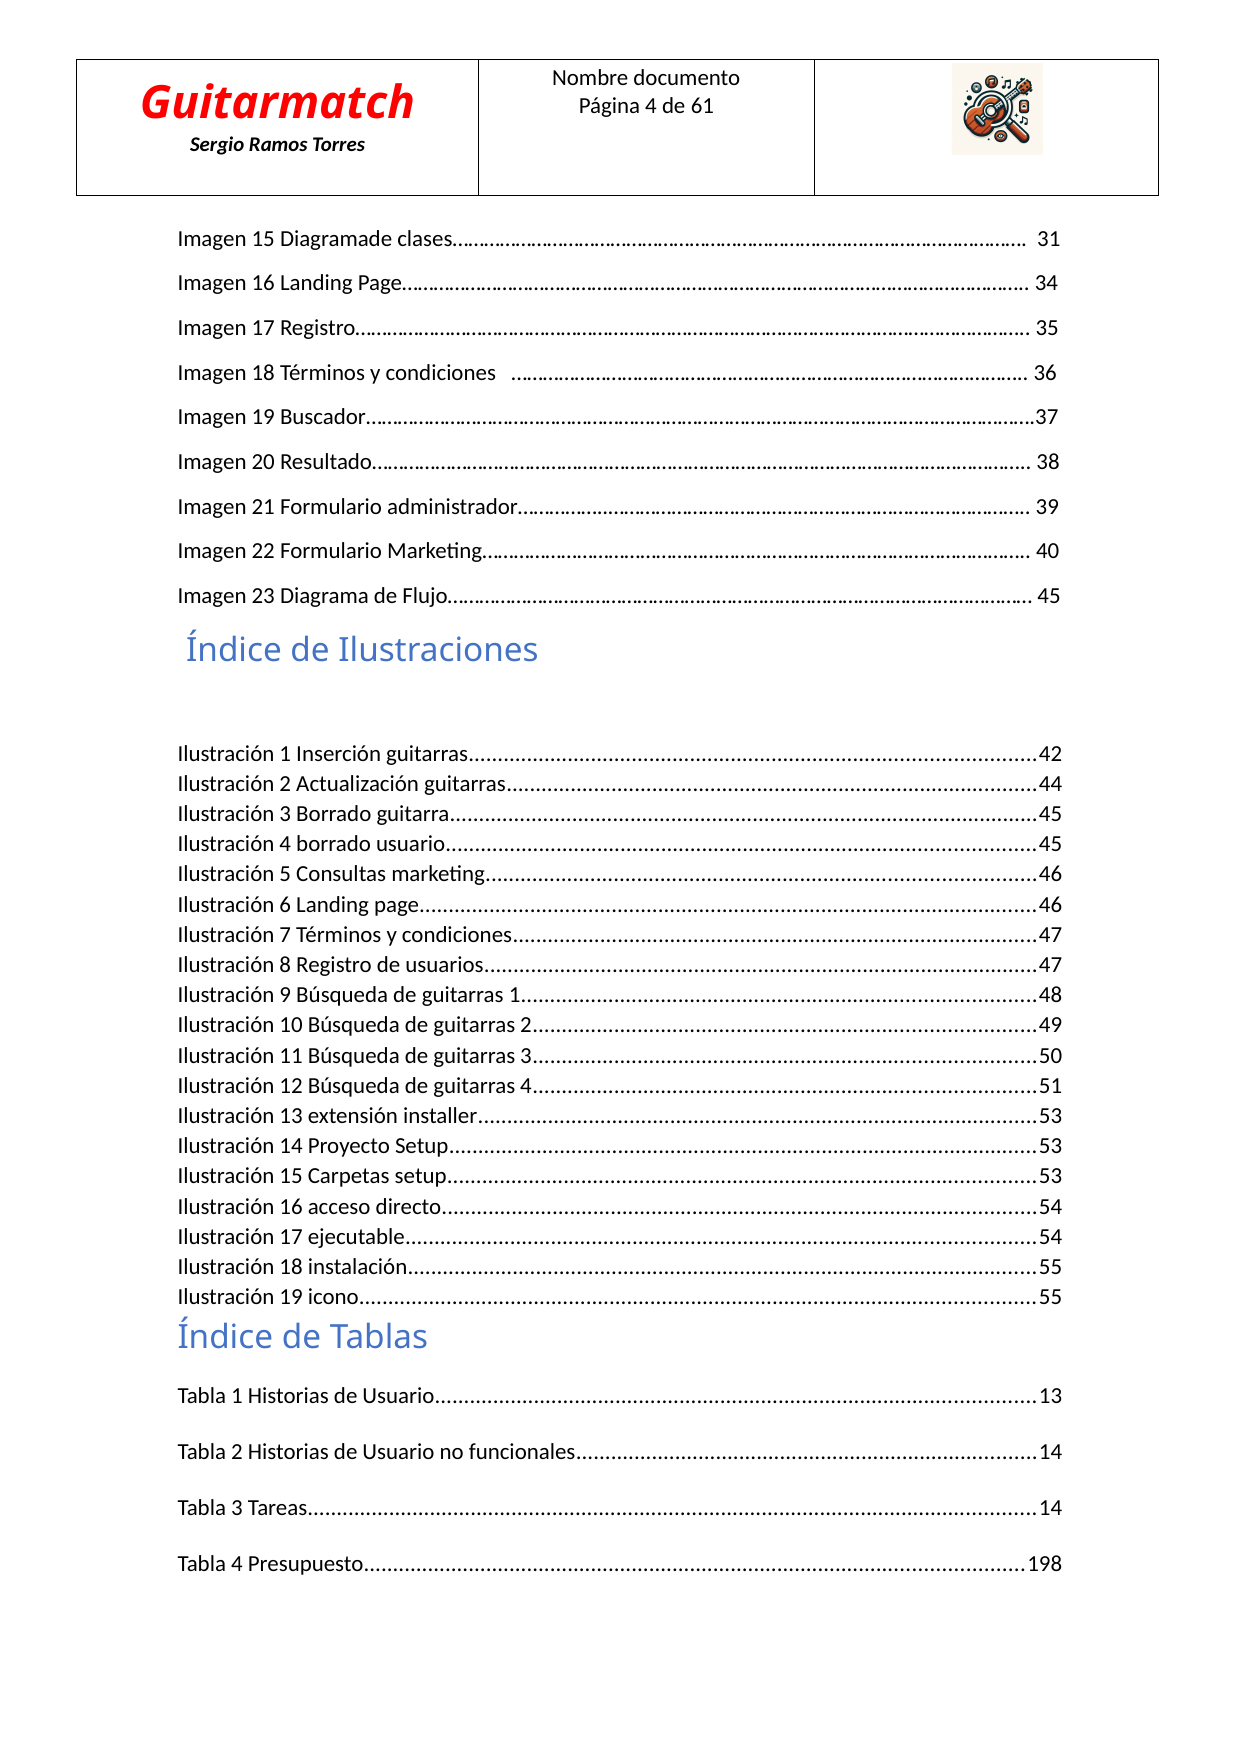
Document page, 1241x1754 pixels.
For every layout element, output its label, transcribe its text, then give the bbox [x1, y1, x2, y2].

text Tabla 4 Presupuesto 198 [177, 1549, 1063, 1577]
text Imagen 22 Formulario Marketing………………………………………………………………………………………….. 40 [177, 537, 1063, 564]
text Índice de Ilustraciones [177, 626, 1063, 671]
text Imagen 15 Diagramade clases………………………………………………………………………………………………. 31 [177, 224, 1063, 252]
text Imagen 18 Términos y condiciones …………………………………………………………………………………….. 36 [177, 358, 1063, 386]
text Ilustración 15 Carpetas setup 53 [177, 1162, 1063, 1190]
text Ilustración 3 Borrado guitarra 45 [177, 799, 1063, 827]
text Ilustración 14 Proyecto Setup 53 [177, 1131, 1063, 1159]
text Ilustración 12 Búsqueda de guitarras 4 51 [177, 1071, 1063, 1099]
text Imagen 16 Landing Page……………………………………………………………………………………………………….. 34 [177, 268, 1063, 296]
picture [951, 63, 1043, 155]
text Ilustración 7 Términos y condiciones 47 [177, 920, 1063, 948]
text Tabla 3 Tareas 14 [177, 1493, 1063, 1521]
text Ilustración 5 Consultas marketing 46 [177, 859, 1063, 888]
text Ilustración 13 extensión installer 53 [177, 1101, 1063, 1129]
text Tabla 2 Historias de Usuario no funcionales 14 [177, 1437, 1063, 1465]
text Tabla 1 Historias de Usuario 13 [177, 1381, 1063, 1409]
text Ilustración 10 Búsqueda de guitarras 2 49 [177, 1011, 1063, 1039]
text Ilustración 6 Landing page 46 [177, 890, 1063, 918]
text Ilustración 11 Búsqueda de guitarras 3 50 [177, 1041, 1063, 1069]
text Ilustración 9 Búsqueda de guitarras 1 48 [177, 980, 1063, 1008]
text Ilustración 1 Inserción guitarras 42 [177, 739, 1063, 767]
text Ilustración 17 ejecutable 54 [177, 1222, 1063, 1250]
text Ilustración 16 acceso directo 54 [177, 1192, 1063, 1220]
text Imagen 23 Diagrama de Flujo………………………………………………………………………………………………… 45 [177, 581, 1063, 609]
text Índice de Tablas [177, 1313, 1063, 1358]
text Imagen 17 Registro……………………………………………………………………………………………………………….. 35 [177, 313, 1063, 341]
text Ilustración 4 borrado usuario 45 [177, 829, 1063, 857]
text Ilustración 8 Registro de usuarios 47 [177, 950, 1063, 978]
text Imagen 19 Buscador……………………………………………………………………………………………………………….37 [177, 402, 1063, 431]
text Imagen 21 Formulario administrador……………..…………………………………………………………………….. 39 [177, 492, 1063, 520]
text Ilustración 18 instalación 55 [177, 1252, 1063, 1280]
text Imagen 20 Resultado…………………………………………………………………………………………………………….. 38 [177, 447, 1063, 475]
text Ilustración 19 icono 55 [177, 1282, 1063, 1311]
text Ilustración 2 Actualización guitarras 44 [177, 769, 1063, 797]
